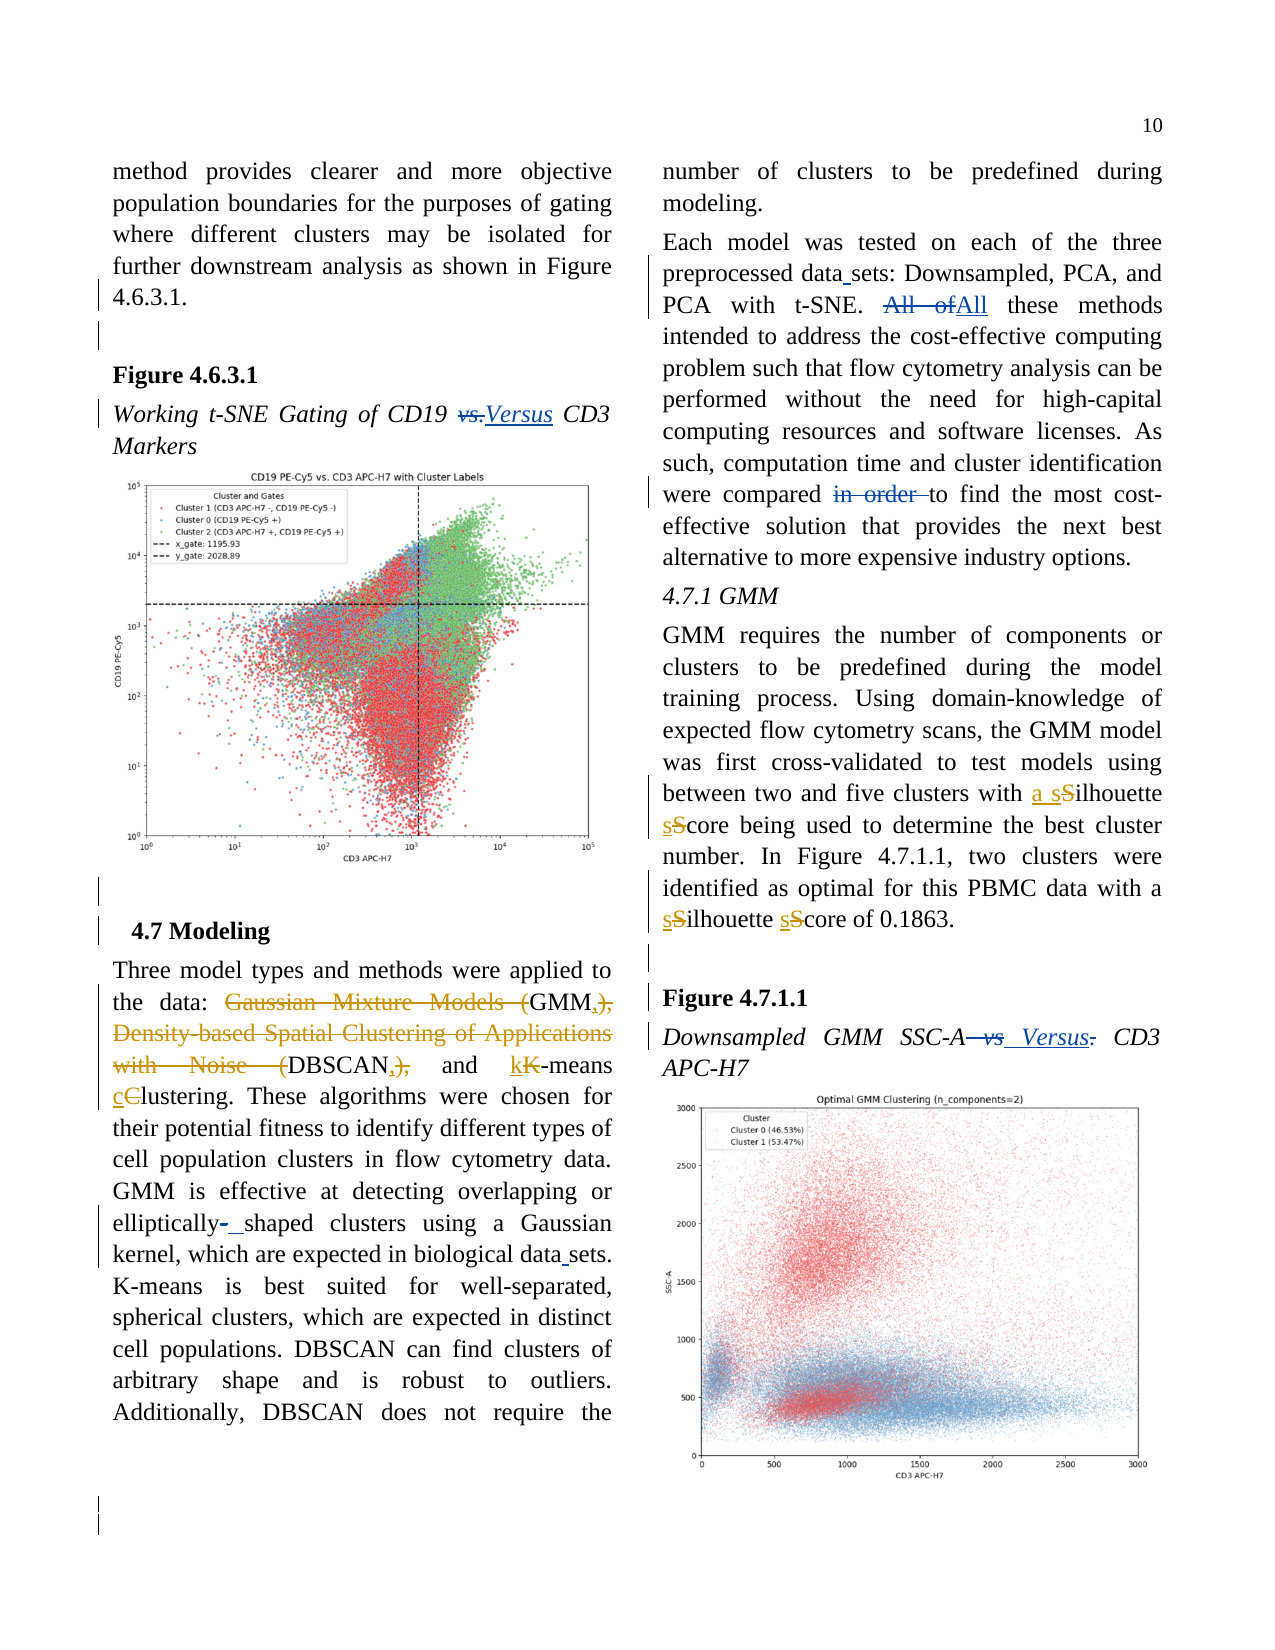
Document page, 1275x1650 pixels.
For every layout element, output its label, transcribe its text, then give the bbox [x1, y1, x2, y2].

text Working t-SNE Gating of CD19 CD3 Markers [112, 399, 612, 460]
text Figure 4.6.3.1 [112, 360, 612, 389]
text 4.7 Modeling [131, 916, 612, 945]
text GMM requires the number of components or clusters to be predefined during the model training process. Using domain-knowledge of expected flow cytometry scans, the GMM model was first cross-validated to test models using between two and five clusters with ilhouette core being used to determine the best cluster number. In Figure 4.7.1.1, two clusters were identified as optimal for this PBMC data with a ilhouette core of 0.1863. [662, 620, 1162, 933]
picture [662, 1092, 1150, 1480]
text 4.7.1 GMM [662, 581, 1162, 610]
text Three model types and methods were applied to the data: GMM DBSCAN and -means lustering. These algorithms were chosen for their potential fitness to identify different types of cell population clusters in flow cytometry data. GMM is effective at detecting overlapping or ellipticallyshaped clusters using a Gaussian kernel, which are expected in biological datasets. K-means is best suited for well-separated, spherical clusters, which are expected in distinct cell populations. DBSCAN can find clusters of arbitrary shape and is robust to outliers. Additionally, DBSCAN does not require the number of clusters to be predefined during modeling. [112, 1035, 612, 1426]
text Each model was tested on each of the three preprocessed datasets: Downsampled, PCA, and PCA with t-SNE. these methods intended to address the cost-effective computing problem such that flow cytometry analysis can be performed without the need for high-capital computing resources and software licenses. As such, computation time and cluster identification were compared to find the most cost-effective solution that provides the next best alternative to more expensive industry options. [662, 227, 1162, 571]
picture [112, 470, 600, 868]
text Figure 4.7.1.1 [662, 983, 1162, 1011]
text Three model types and methods were applied to the data: GMM DBSCAN and -means lustering. These algorithms were chosen for their potential fitness to identify different types of cell population clusters in flow cytometry data. GMM is effective at detecting overlapping or ellipticallyshaped clusters using a Gaussian kernel, which are expected in biological datasets. K-means is best suited for well-separated, spherical clusters, which are expected in distinct cell populations. DBSCAN can find clusters of arbitrary shape and is robust to outliers. Additionally, DBSCAN does not require the number of clusters to be predefined during modeling. [112, 955, 612, 1034]
text Downsampled GMM SSC-A CD3 APC-H7 [662, 1022, 1162, 1082]
